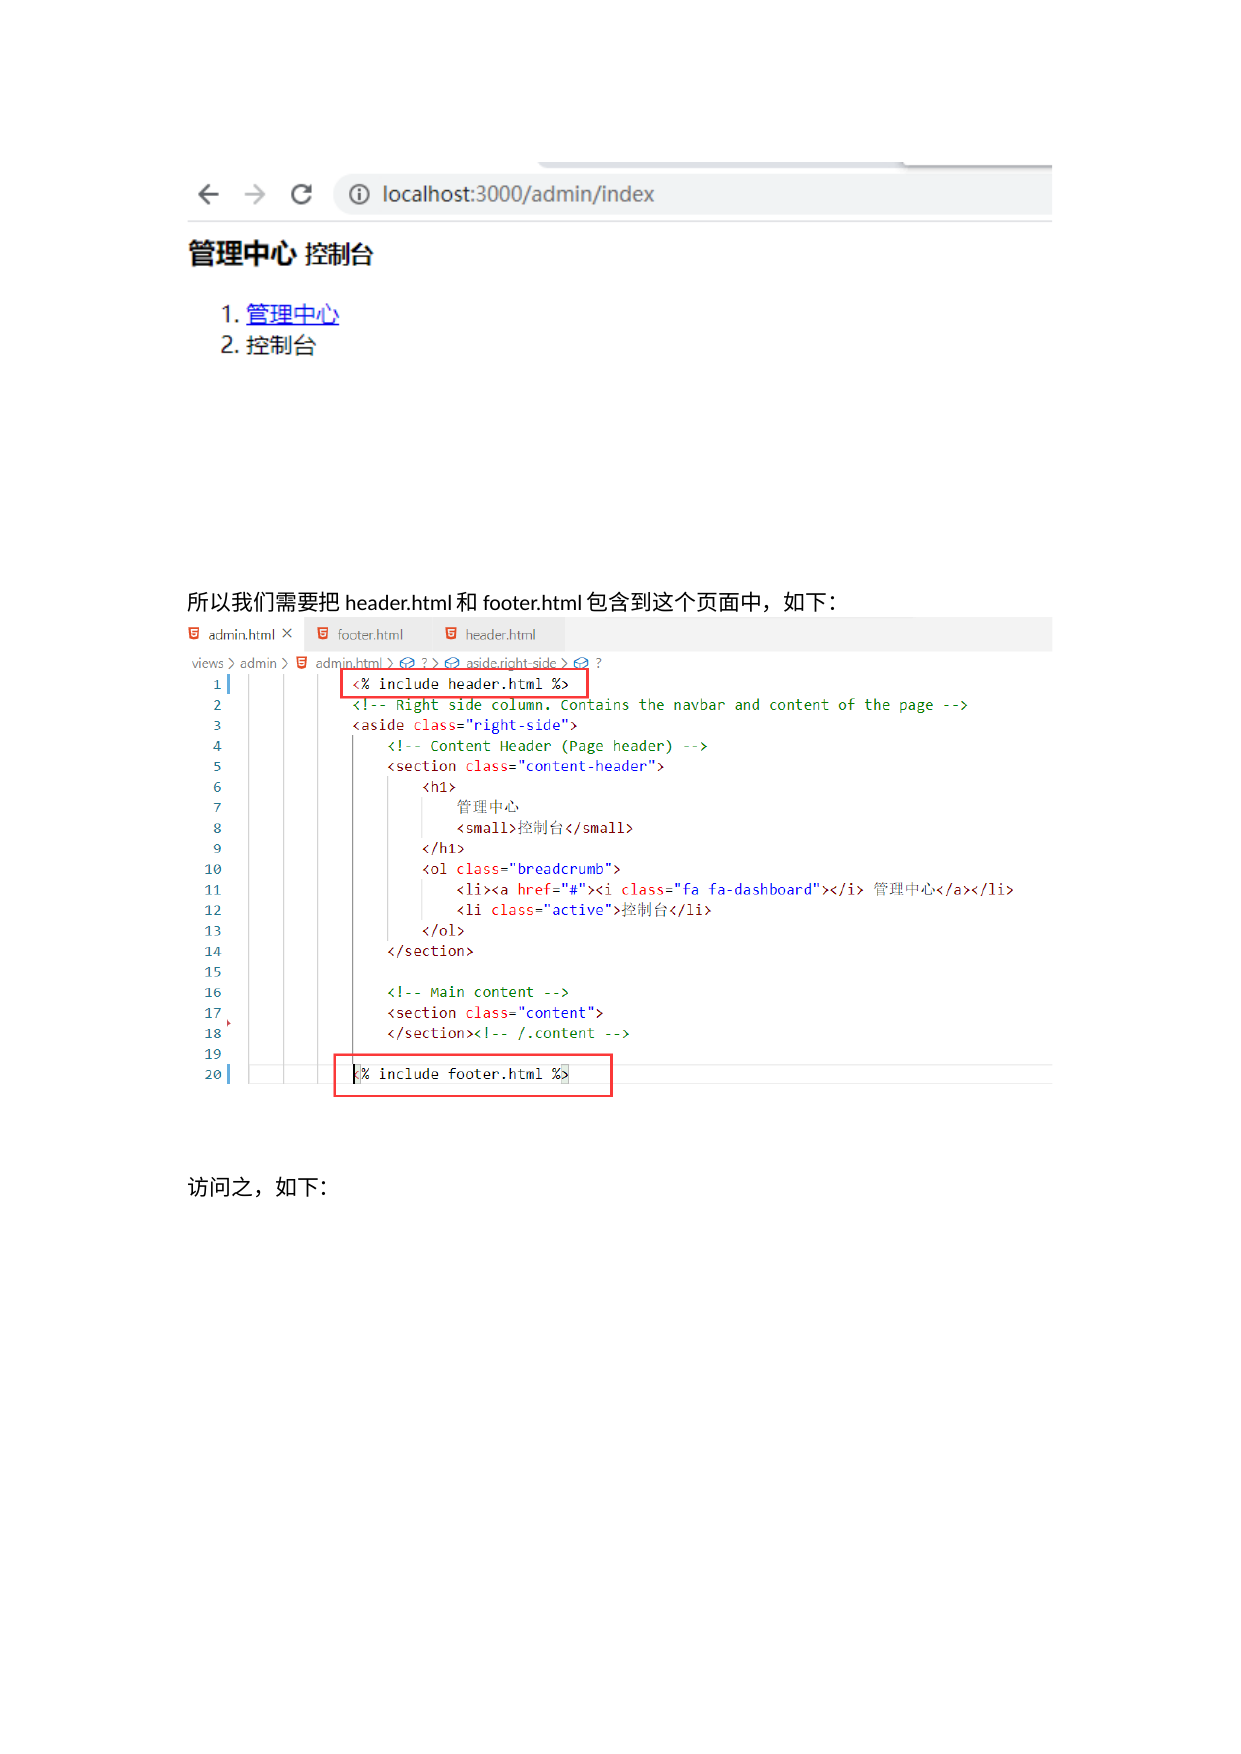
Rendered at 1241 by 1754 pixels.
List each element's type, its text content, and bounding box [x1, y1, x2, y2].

picture [187, 617, 1053, 1119]
picture [187, 162, 1053, 522]
list 所以我们需要把header.html和footer.html包含到这个页面中，如下： [187, 584, 1053, 617]
list 访问之，如下： [187, 1169, 1053, 1202]
